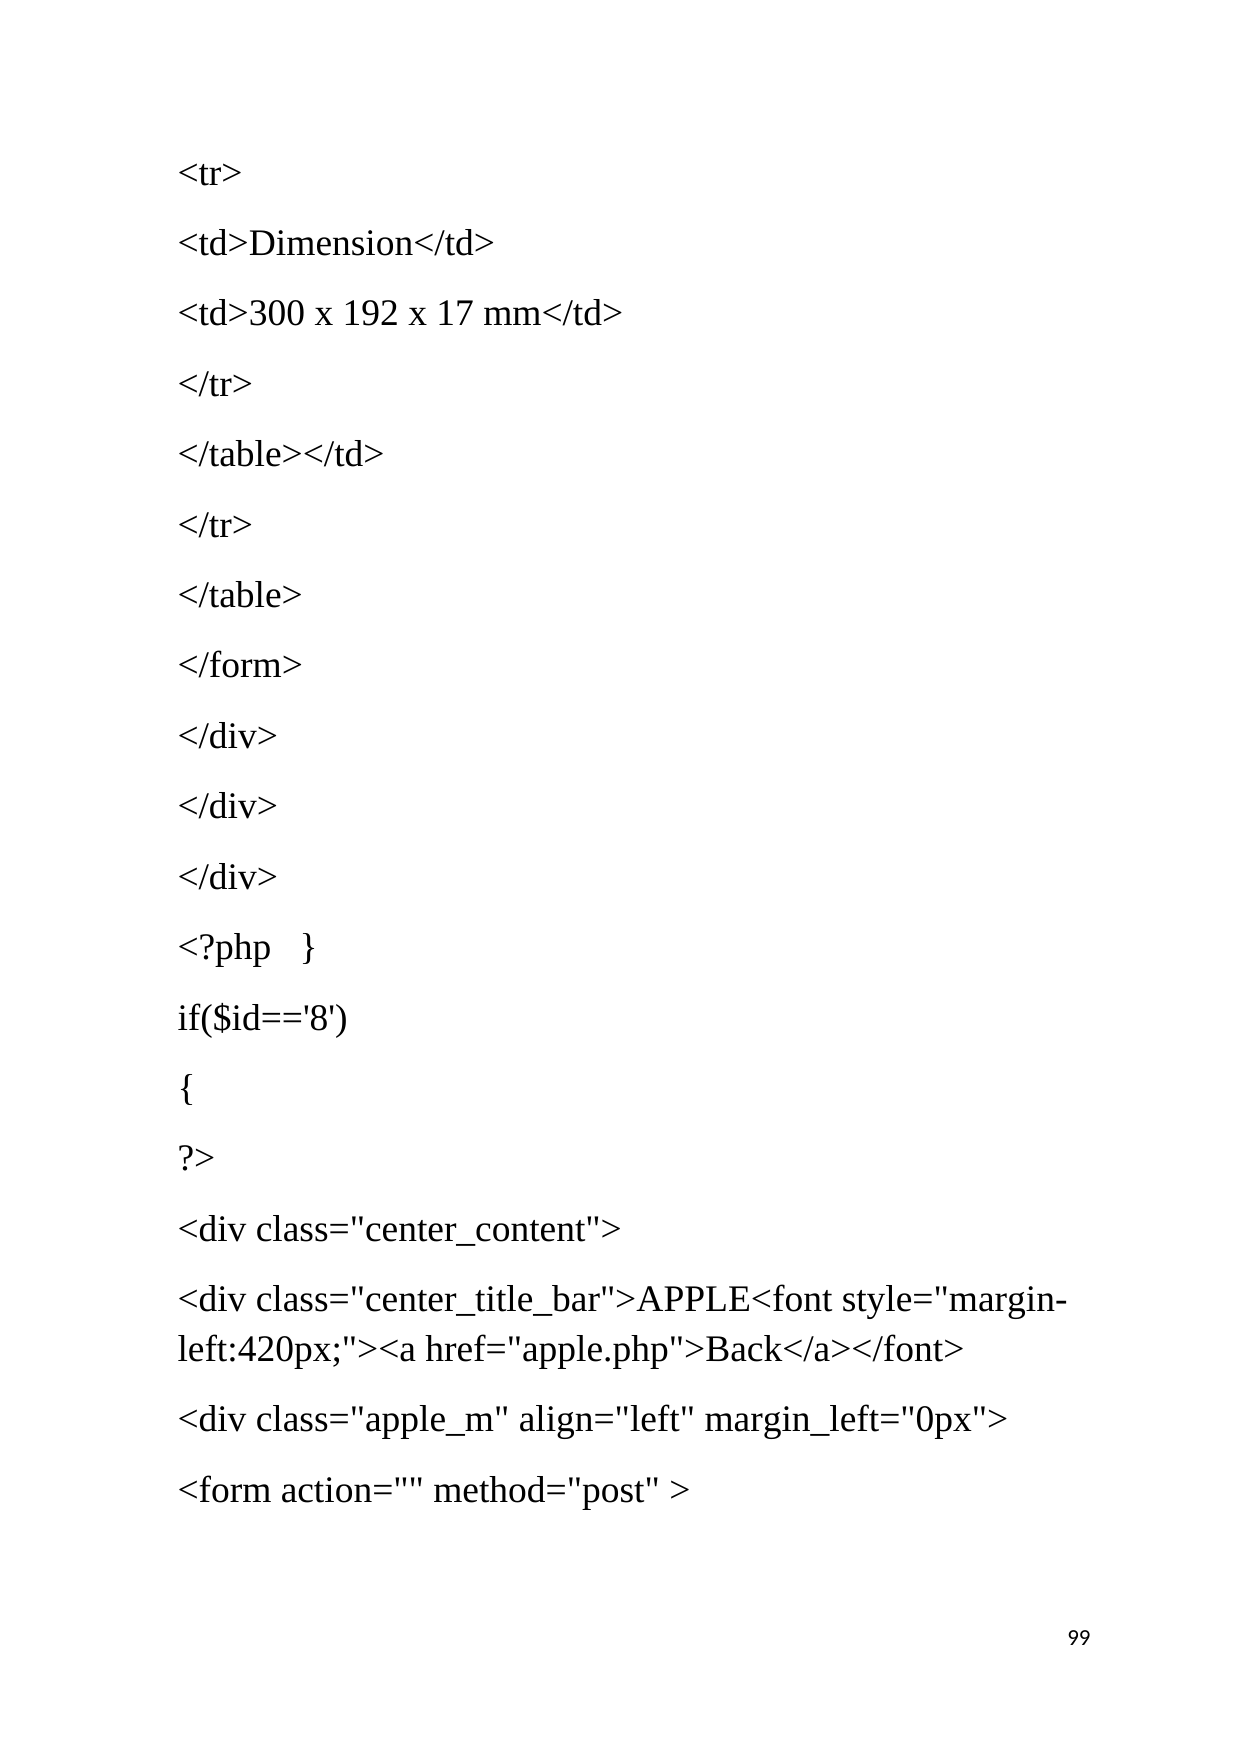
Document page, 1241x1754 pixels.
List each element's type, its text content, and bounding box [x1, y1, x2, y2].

text </div> [177, 713, 1090, 756]
text ?> [177, 1136, 1090, 1179]
text </tr> [177, 361, 1090, 404]
text </form> [177, 643, 1090, 686]
text </table> [177, 572, 1090, 616]
text </table></td> [177, 432, 1090, 475]
text </tr> [177, 502, 1090, 545]
text <div class="center_title_bar">APPLE<font style="margin-left:420px;"><a href="apple.php">Back</a></font> [177, 1277, 1090, 1369]
text <form action="" method="post" > [177, 1467, 1090, 1510]
text <?php } [177, 924, 1090, 968]
text <td>300 x 192 x 17 mm</td> [177, 291, 1090, 334]
text <tr> [177, 150, 1090, 193]
text { [177, 1065, 1090, 1108]
text <div class="center_content"> [177, 1206, 1090, 1249]
text </div> [177, 854, 1090, 897]
text </div> [177, 784, 1090, 827]
text if($id=='8') [177, 995, 1090, 1038]
text <td>Dimension</td> [177, 220, 1090, 263]
text <div class="apple_m" align="left" margin_left="0px"> [177, 1397, 1090, 1440]
